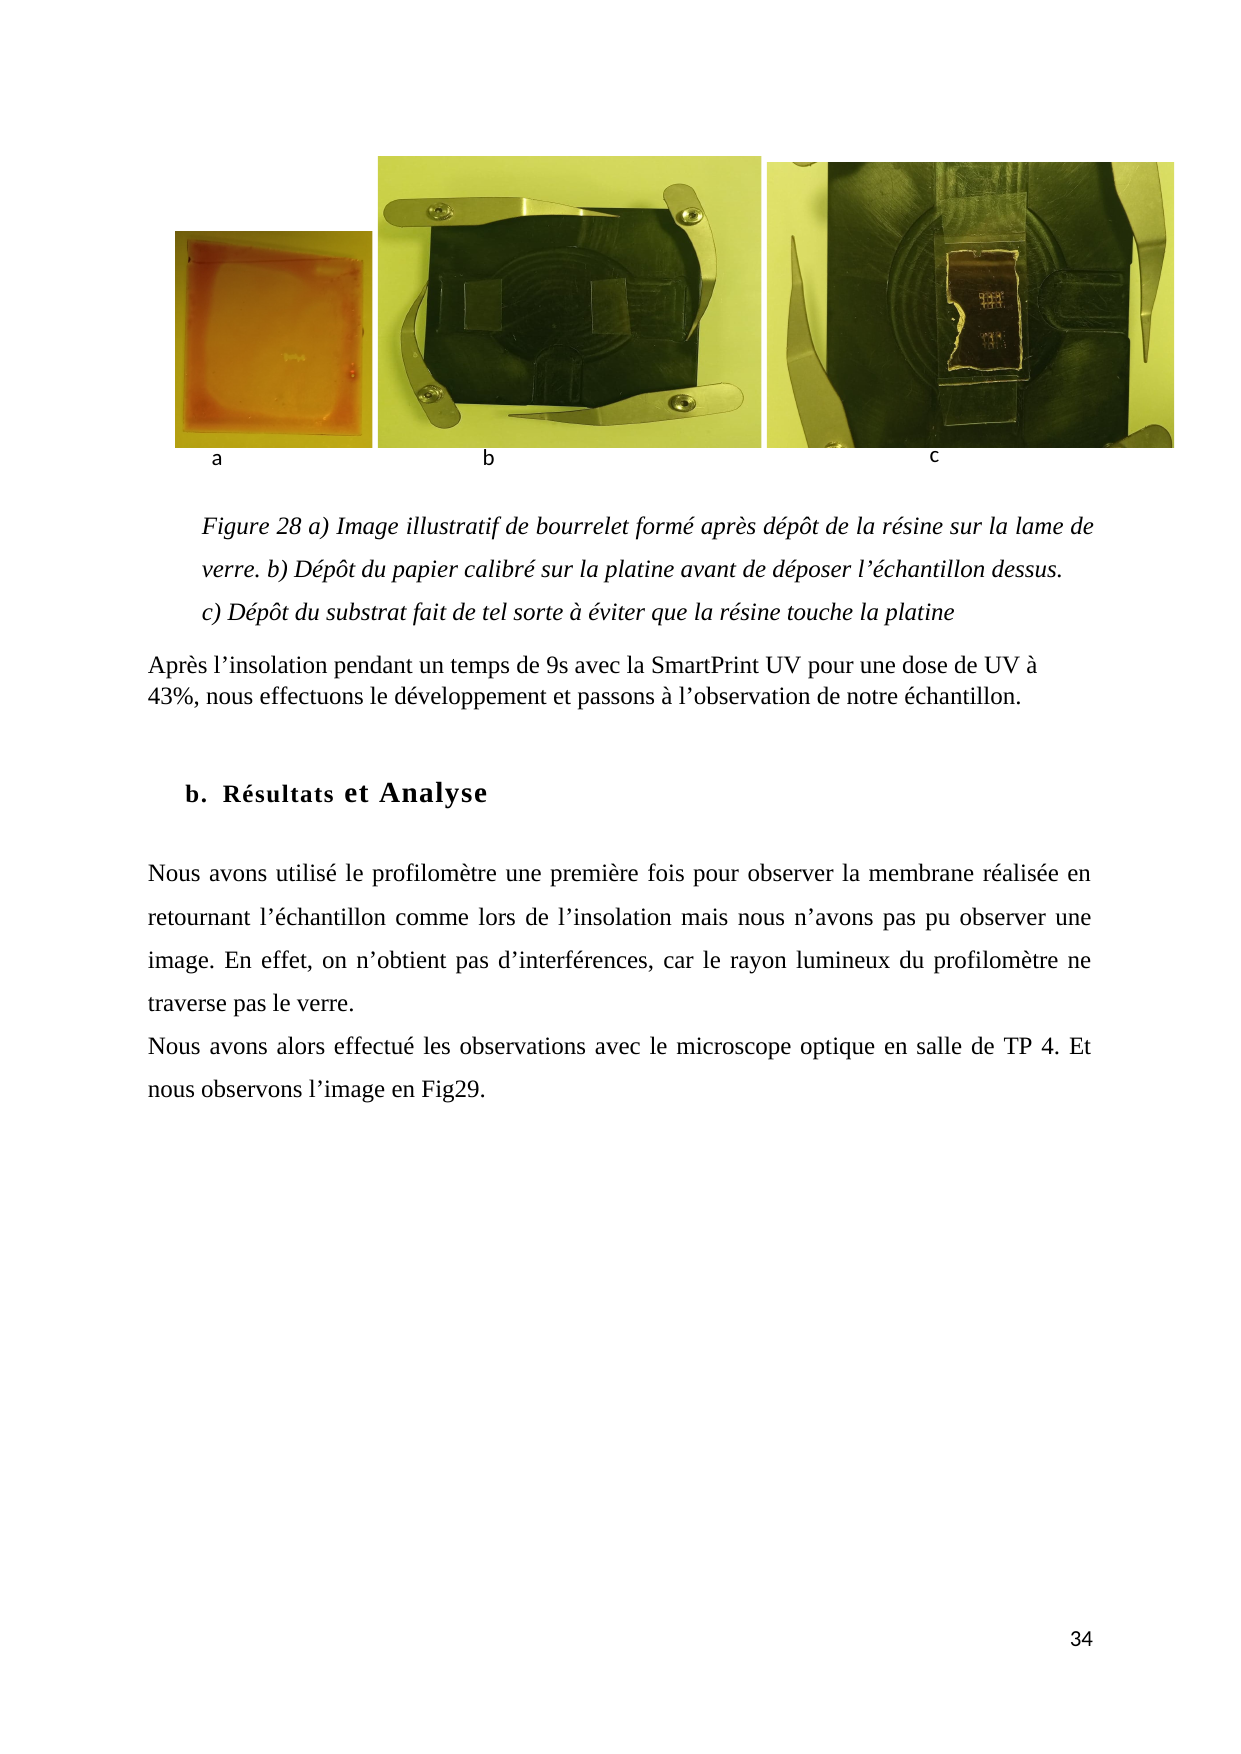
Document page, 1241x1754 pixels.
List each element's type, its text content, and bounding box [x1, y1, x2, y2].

subtitle Résultats et Analyse [185, 776, 1093, 809]
picture [175, 231, 373, 448]
picture [766, 162, 1175, 448]
text Nous avons alors effectué les observations avec le microscope optique en salle de TP 4. Et nous observons l’image en Fig29. [148, 1031, 1093, 1103]
picture [377, 156, 762, 448]
text Nous avons utilisé le profilomètre une première fois pour observer la membrane réalisée en retournant l’échantillon comme lors de l’insolation mais nous n’avons pas pu observer une image. En effet, on n’obtient pas d’interférences, car le rayon lumineux du profilomètre ne traverse pas le verre. [148, 858, 1093, 1017]
text Après l’insolation pendant un temps de 9s avec la SmartPrint UV pour une dose de UV à 43%, nous effectuons le développement et passons à l’observation de notre échantillon. [148, 650, 1093, 710]
